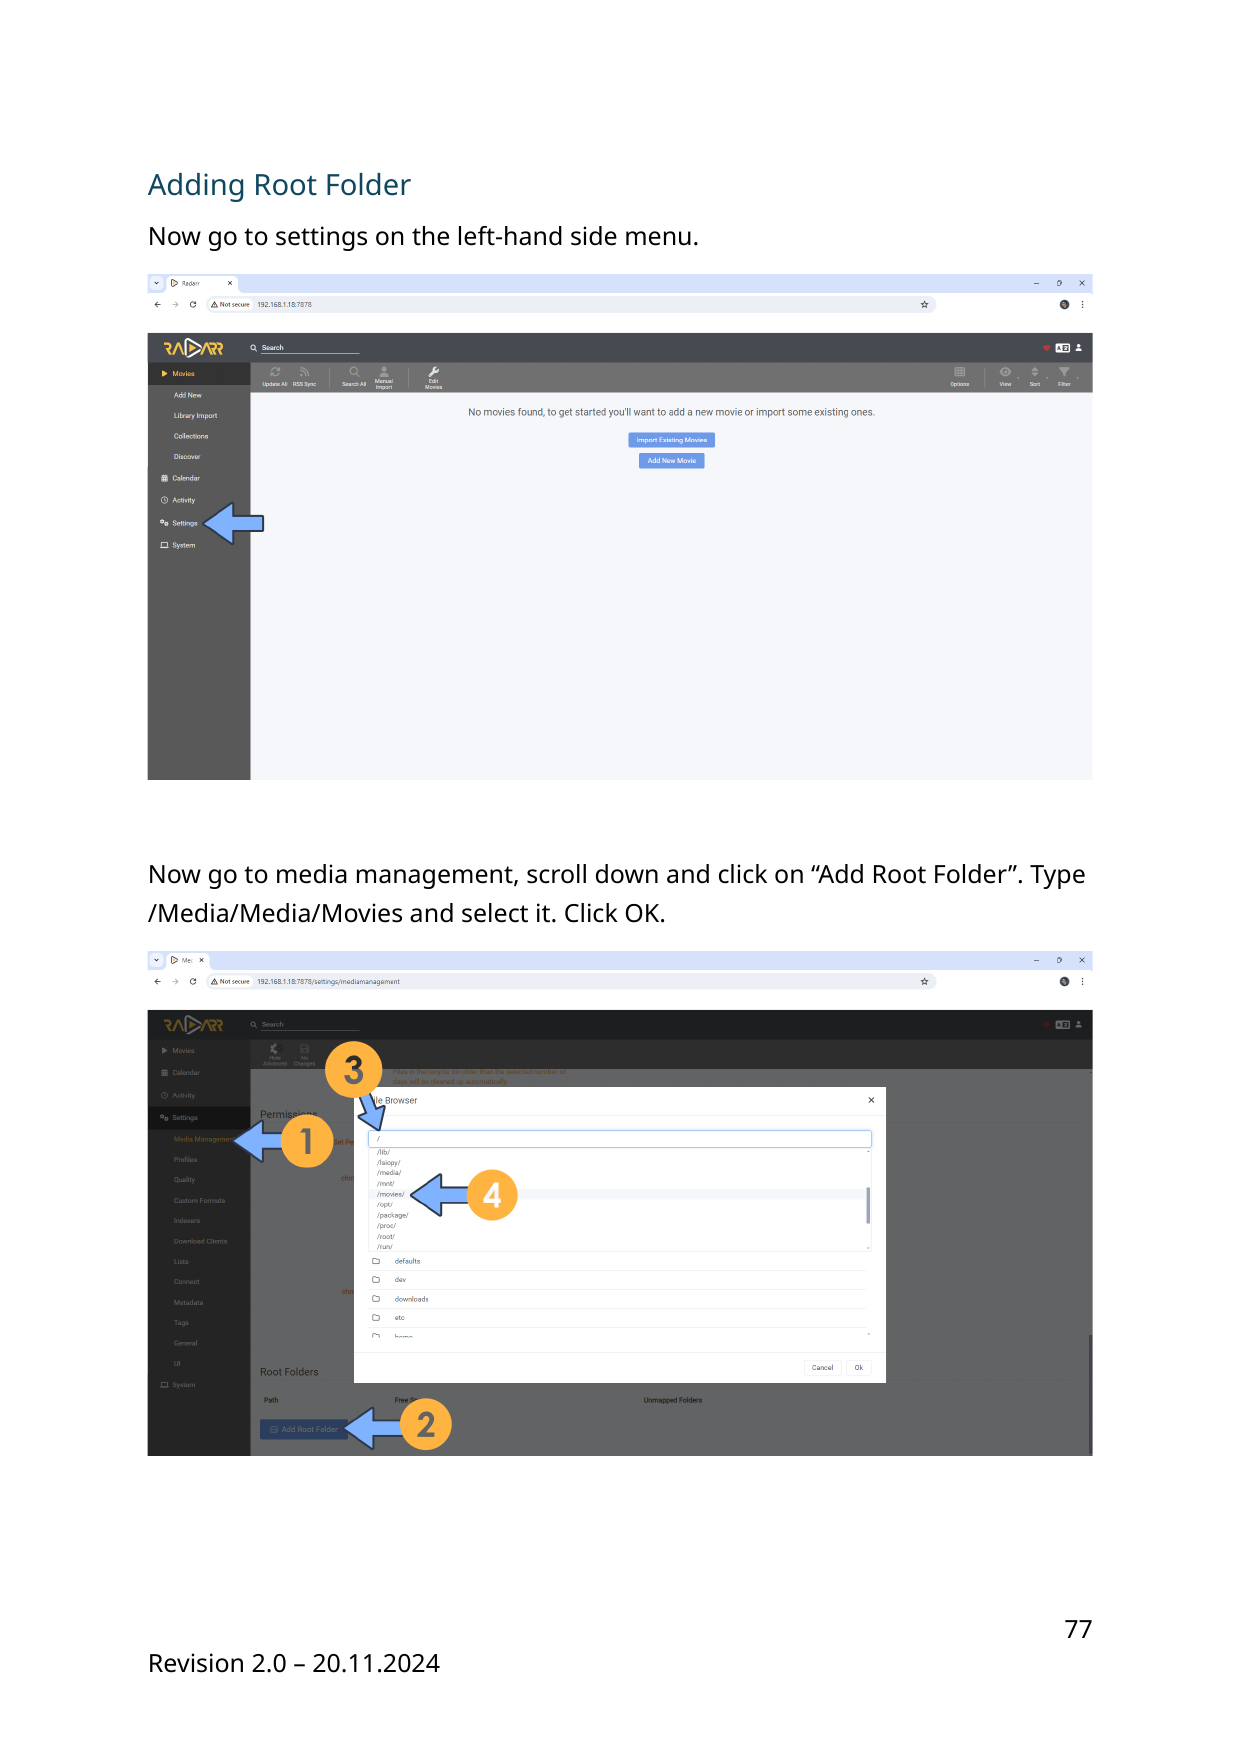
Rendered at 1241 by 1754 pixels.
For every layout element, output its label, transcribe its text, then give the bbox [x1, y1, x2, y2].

picture [147, 274, 1093, 780]
text Now go to media management, scroll down and click on “Add Root Folder”. Type /Media/Media/Movies and select it. Click OK. [148, 857, 1093, 930]
subtitle Adding Root Folder [148, 164, 1093, 204]
picture [147, 951, 1093, 1456]
text Now go to settings on the left-hand side menu. [148, 218, 1093, 252]
